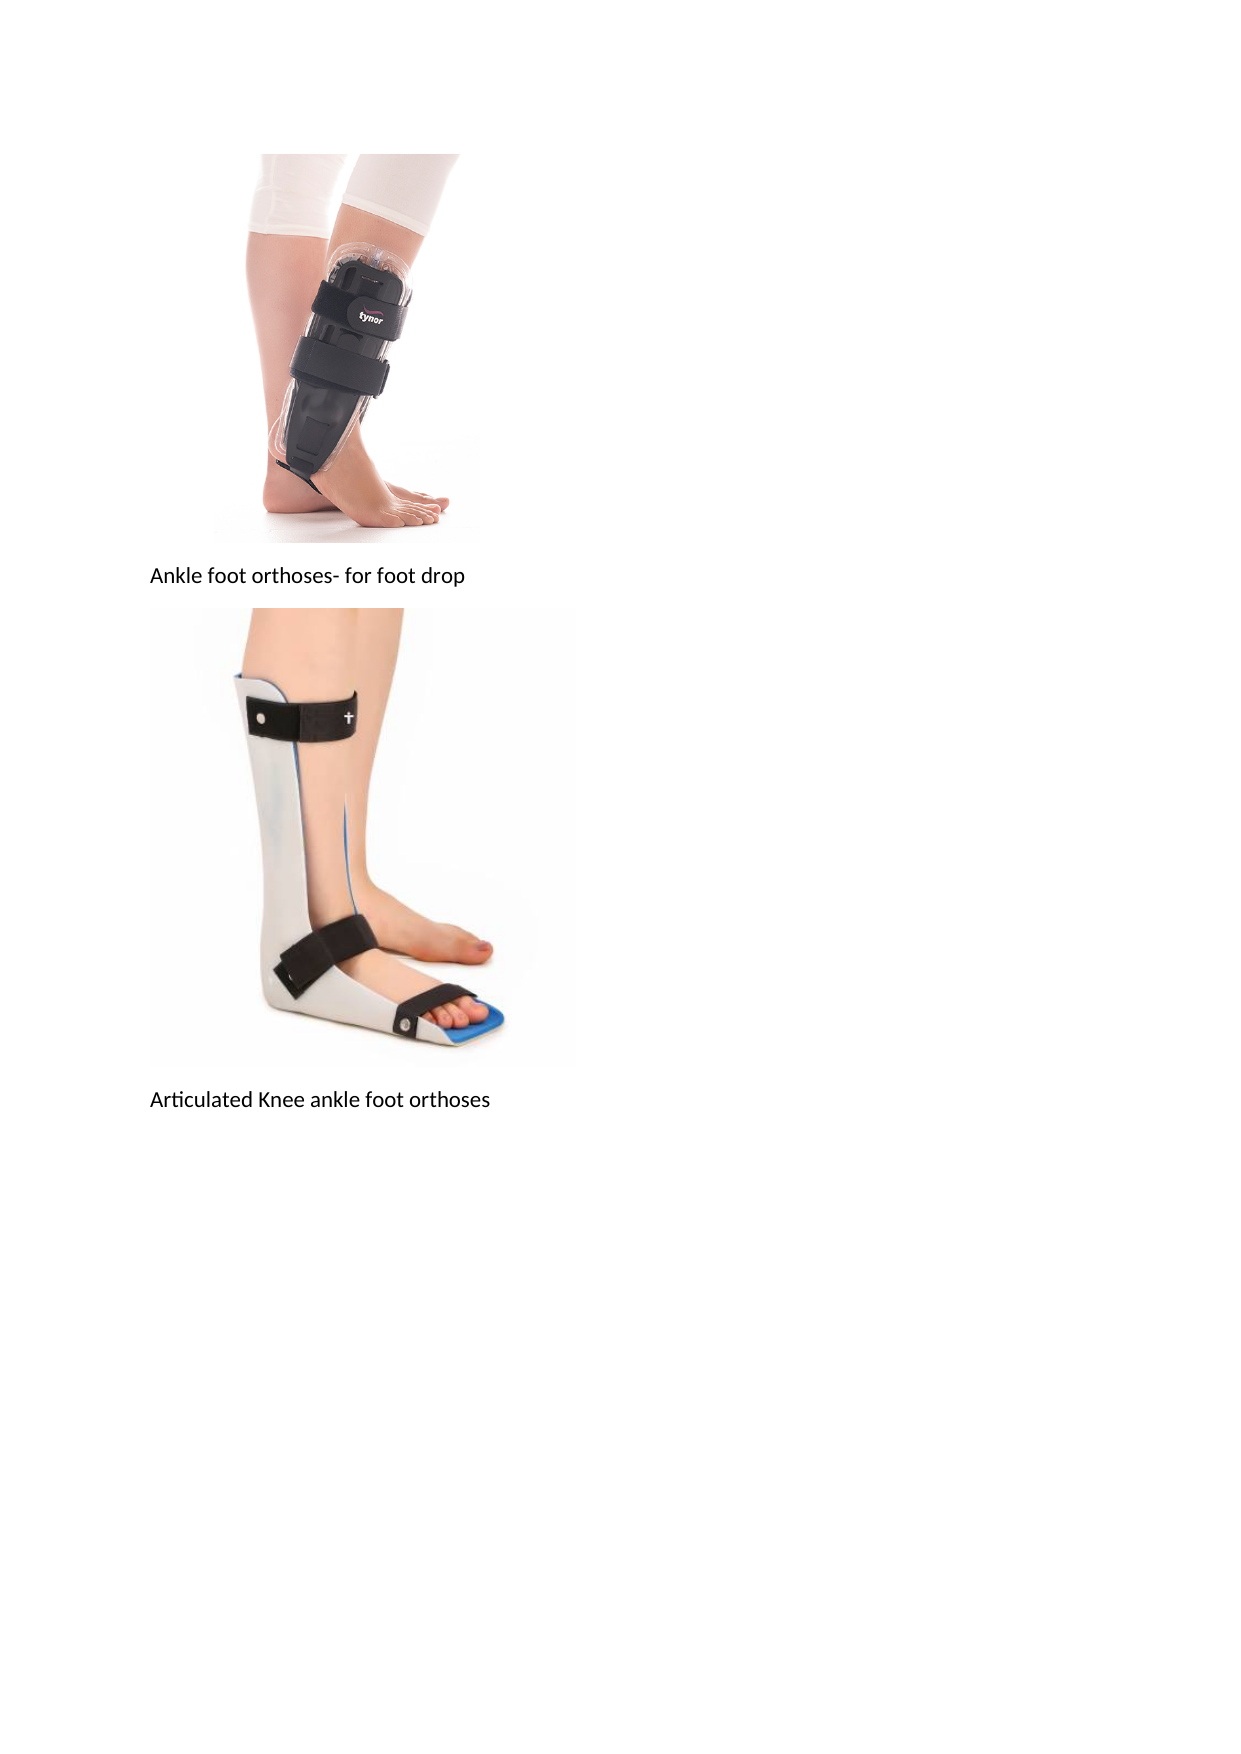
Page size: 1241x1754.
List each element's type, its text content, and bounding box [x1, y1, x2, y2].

picture [150, 150, 543, 543]
text Articulated Knee ankle foot orthoses [150, 1085, 1090, 1113]
text Ankle foot orthoses- for foot drop [150, 561, 1090, 589]
picture [150, 608, 577, 1067]
